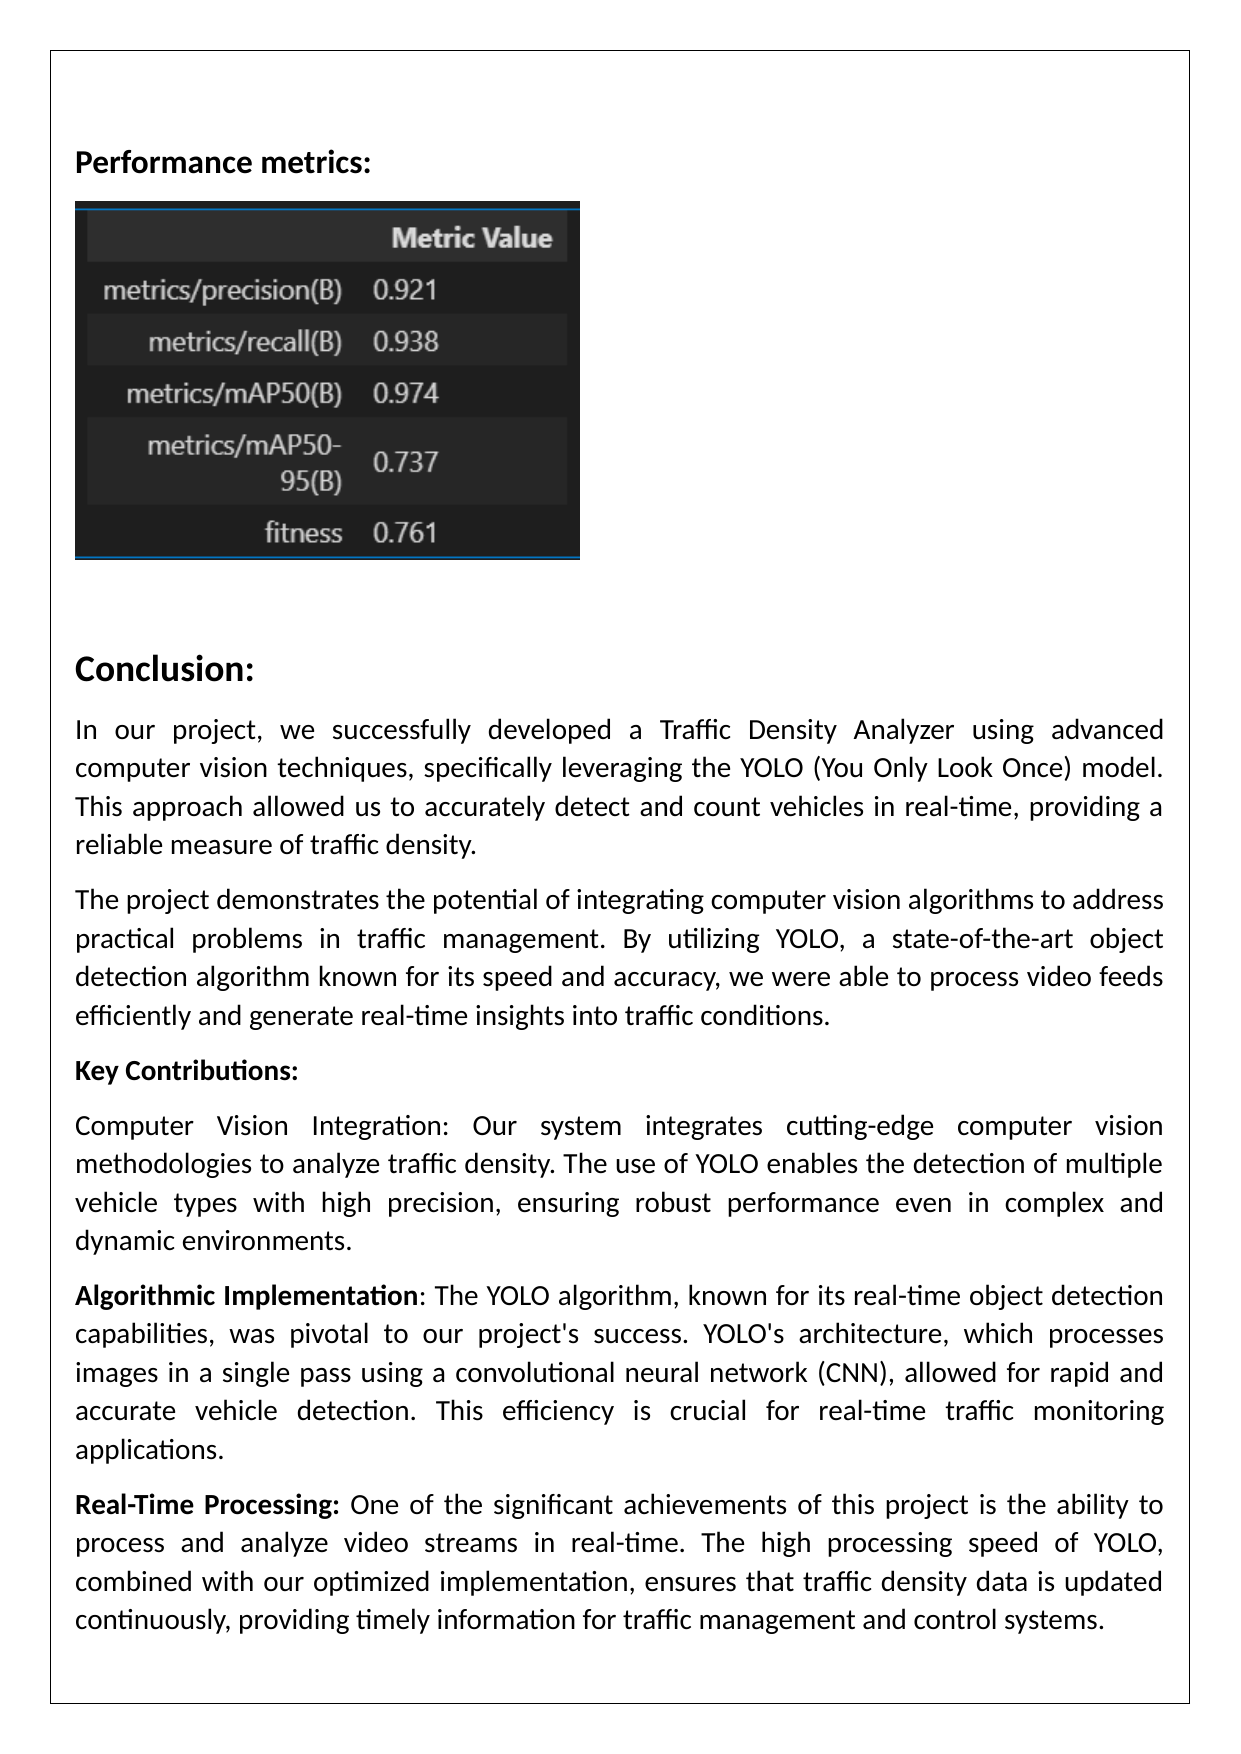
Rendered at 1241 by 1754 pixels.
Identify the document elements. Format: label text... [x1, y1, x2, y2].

text Key Contributions: [75, 1052, 1165, 1087]
text Algorithmic Implementation: The YOLO algorithm, known for its real-time object detection capabilities, was pivotal to our project's success. YOLO's architecture, which processes images in a single pass using a convolutional neural network (CNN), allowed for rapid and accurate vehicle detection. This efficiency is crucial for real-time traffic monitoring applications. [75, 1277, 1165, 1467]
text Real-Time Processing: One of the significant achievements of this project is the ability to process and analyze video streams in real-time. The high processing speed of YOLO, combined with our optimized implementation, ensures that traffic density data is updated continuously, providing timely information for traffic management and control systems. [75, 1486, 1165, 1637]
text Conclusion: [75, 645, 1165, 691]
text In our project, we successfully developed a Traffic Density Analyzer using advanced computer vision techniques, specifically leveraging the YOLO (You Only Look Once) model. This approach allowed us to accurately detect and count vehicles in real-time, providing a reliable measure of traffic density. [75, 711, 1165, 862]
text Computer Vision Integration: Our system integrates cutting-edge computer vision methodologies to analyze traffic density. The use of YOLO enables the detection of multiple vehicle types with high precision, ensuring robust performance even in complex and dynamic environments. [75, 1107, 1165, 1258]
text The project demonstrates the potential of integrating computer vision algorithms to address practical problems in traffic management. By utilizing YOLO, a state-of-the-art object detection algorithm known for its speed and accuracy, we were able to process video feeds efficiently and generate real-time insights into traffic conditions. [75, 881, 1165, 1032]
picture [75, 201, 580, 560]
text Performance metrics: [75, 141, 1165, 182]
